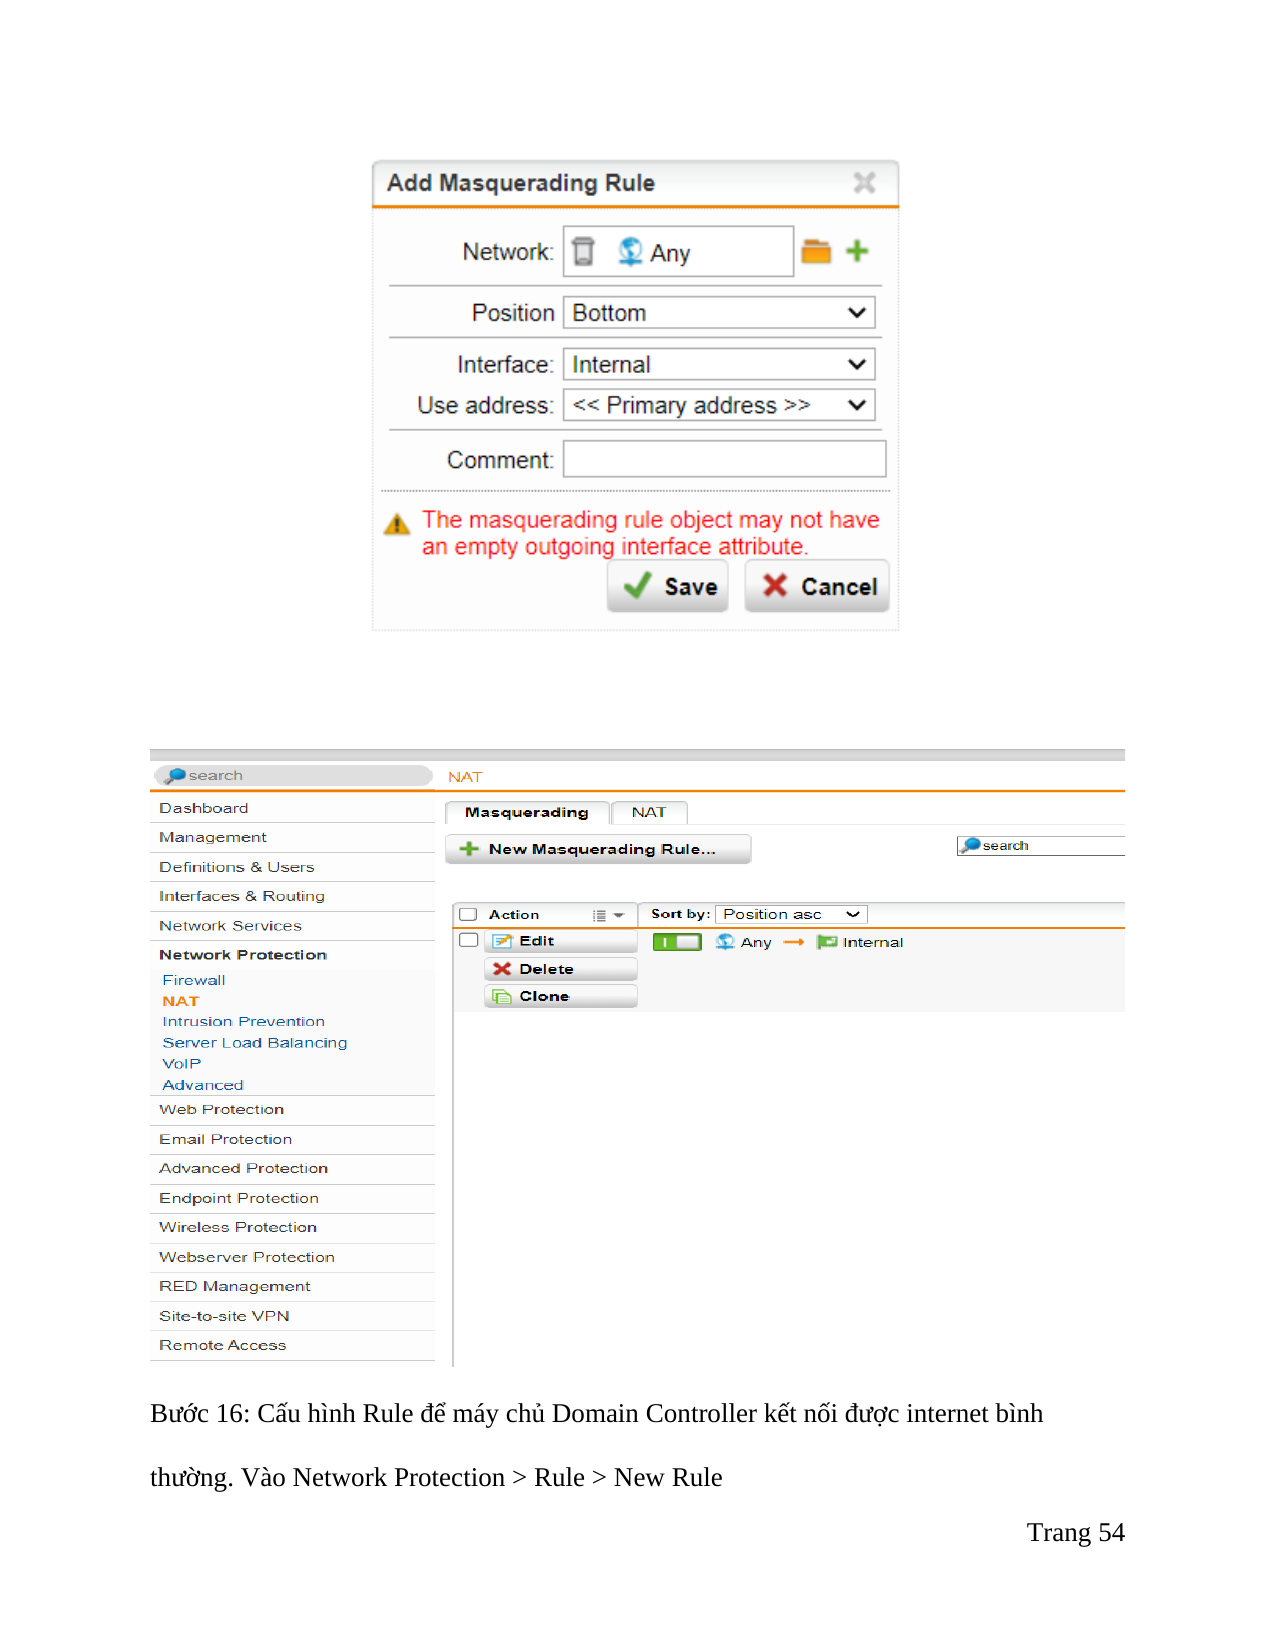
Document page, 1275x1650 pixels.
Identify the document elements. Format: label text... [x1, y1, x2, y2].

text Bước 16: Cấu hình Rule để máy chủ Domain Controller kết nối được internet bình [150, 1398, 1125, 1429]
picture [366, 150, 909, 719]
text thường. Vào Network Protection > Rule > New Rule [150, 1461, 1125, 1492]
picture [150, 749, 1125, 1367]
